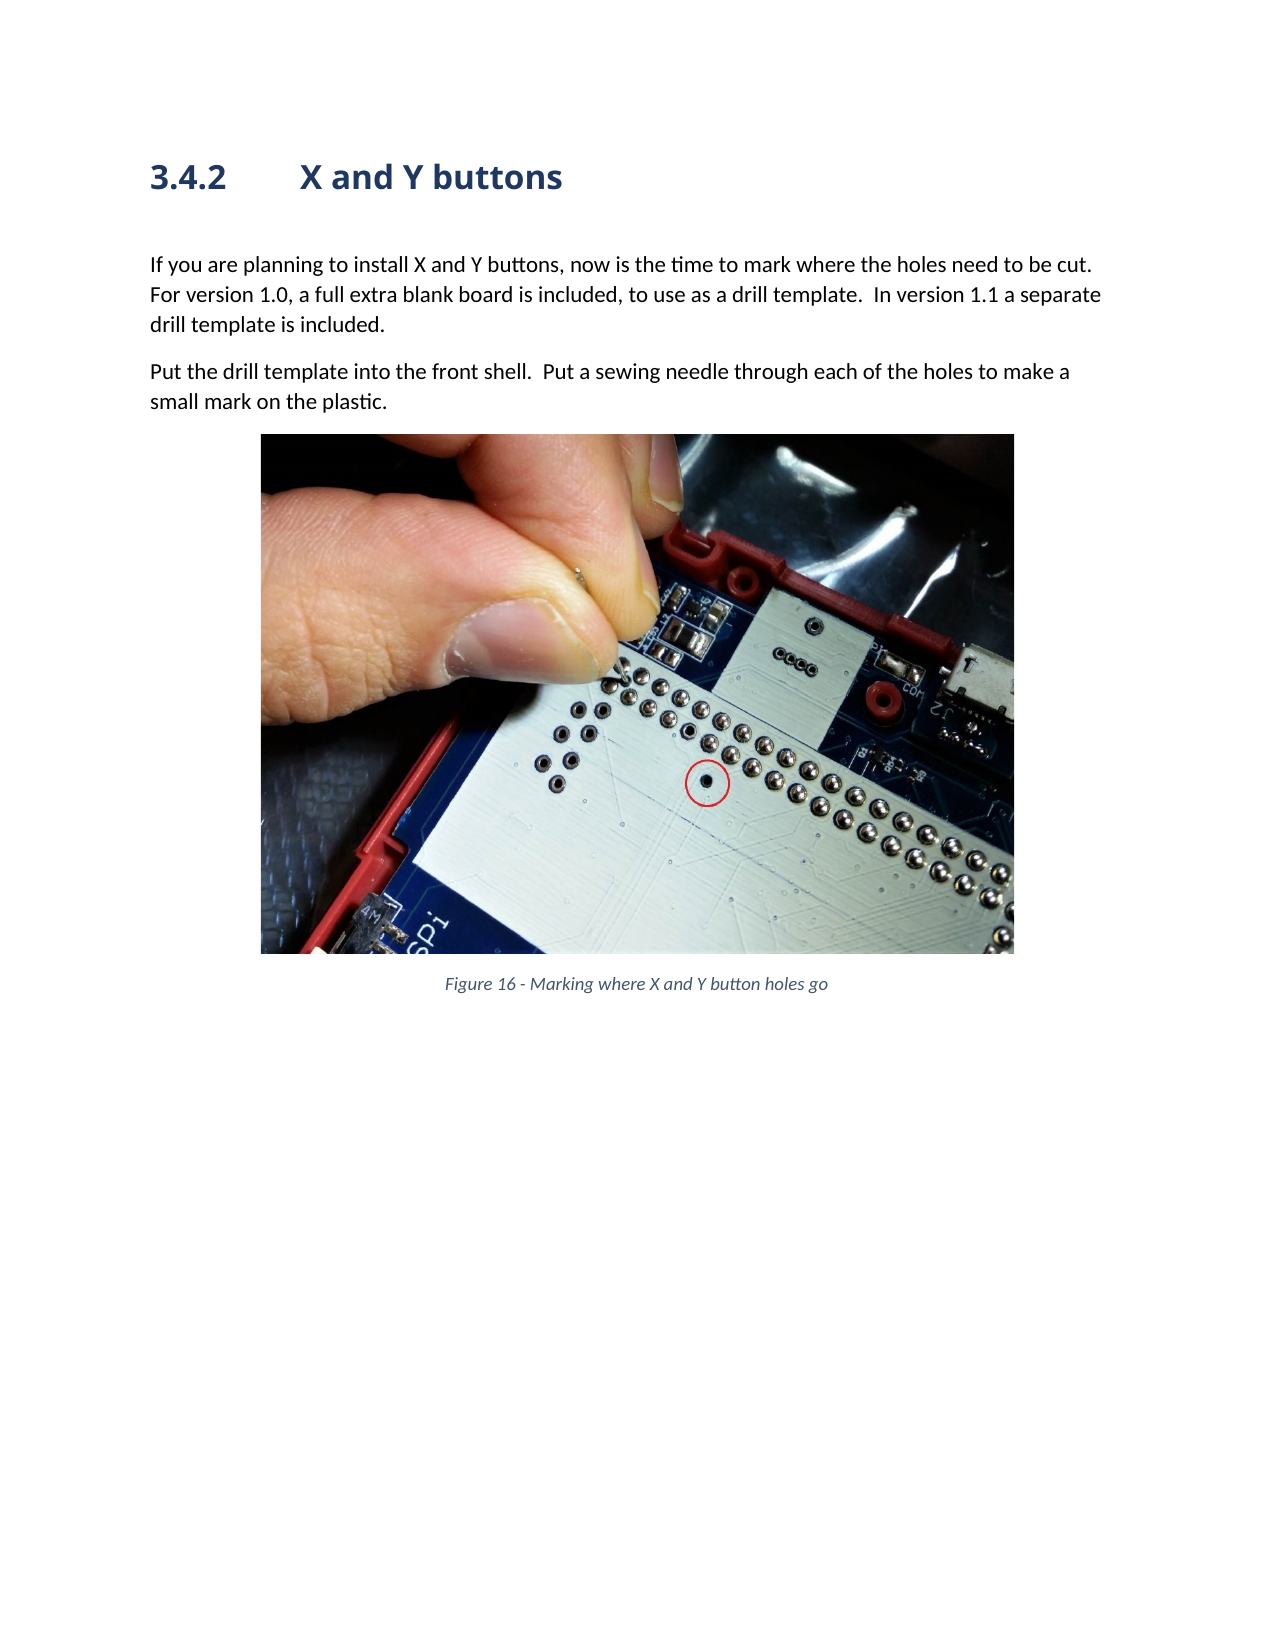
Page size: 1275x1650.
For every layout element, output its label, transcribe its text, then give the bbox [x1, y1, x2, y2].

subtitle X and Y buttons [150, 154, 1125, 199]
text If you are planning to install X and Y buttons, now is the time to mark where the holes need to be cut. For version 1.0, a full extra blank board is included, to use as a drill template. In version 1.1 a separate drill template is included. [150, 250, 1125, 338]
text Put the drill template into the front shell. Put a sewing needle through each of the holes to make a small mark on the plastic. [150, 357, 1125, 416]
text Figure 16 - Marking where X and Y button holes go [150, 972, 1125, 995]
picture [260, 434, 1015, 954]
